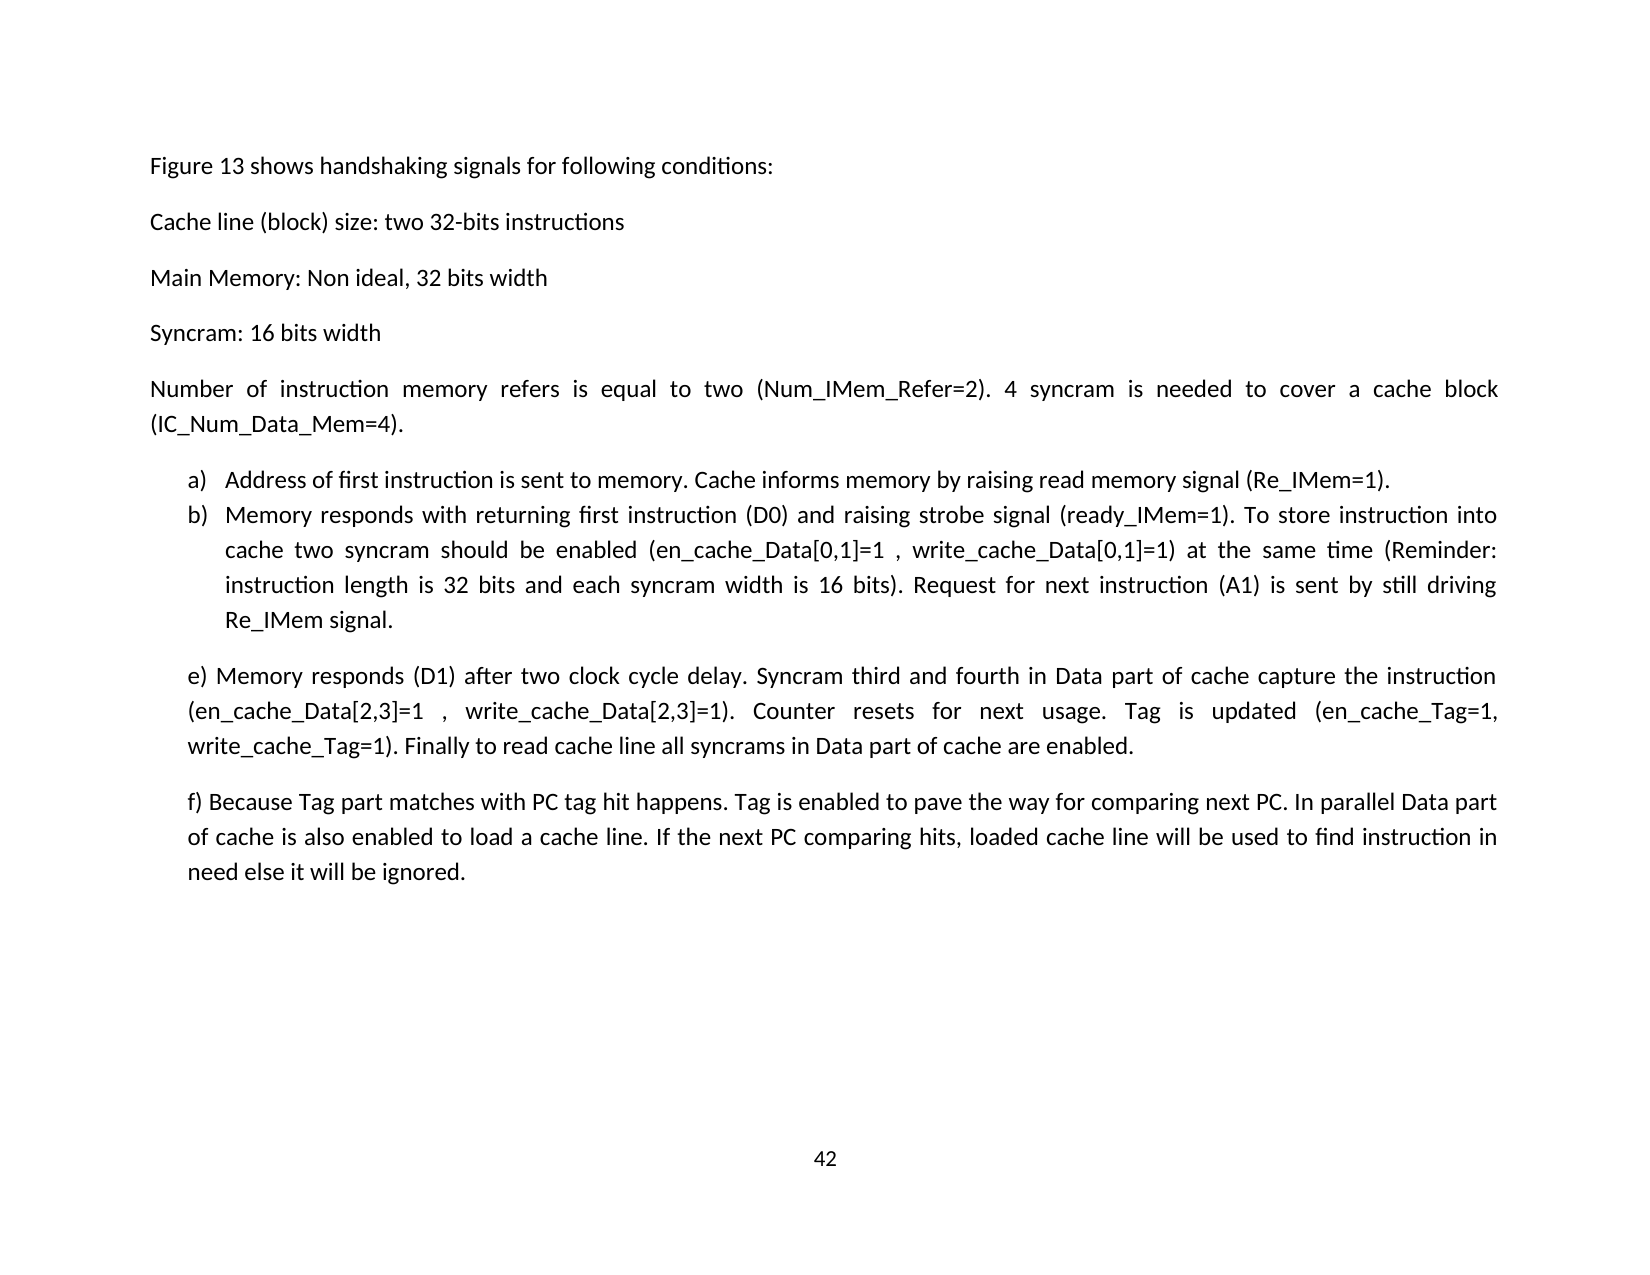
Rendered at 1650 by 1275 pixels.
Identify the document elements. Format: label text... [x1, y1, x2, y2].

text Main Memory: Non ideal, 32 bits width [150, 262, 1500, 292]
text Figure 13 shows handshaking signals for following conditions: [150, 150, 1500, 181]
text e) Memory responds (D1) after two clock cycle delay. Syncram third and fourth in Data part of cache capture the instruction (en_cache_Data[2,3]=1 , write_cache_Data[2,3]=1). Counter resets for next usage. Tag is updated (en_cache_Tag=1, write_cache_Tag=1). Finally to read cache line all syncrams in Data part of cache are enabled. [187, 660, 1500, 761]
text f) Because Tag part matches with PC tag hit happens. Tag is enabled to pave the way for comparing next PC. In parallel Data part of cache is also enabled to load a cache line. If the next PC comparing hits, loaded cache line will be used to find instruction in need else it will be ignored. [187, 786, 1500, 886]
list Memory responds with returning first instruction (D0) and raising strobe signal (ready_IMem=1). To store instruction into cache two syncram should be enabled (en_cache_Data[0,1]=1 , write_cache_Data[0,1]=1) at the same time (Reminder: instruction length is 32 bits and each syncram width is 16 bits). Request for next instruction (A1) is sent by still driving Re_IMem signal. [187, 499, 1500, 635]
list Address of first instruction is sent to memory. Cache informs memory by raising read memory signal (Re_IMem=1). [187, 464, 1500, 495]
text Syncram: 16 bits width [150, 317, 1500, 348]
text Number of instruction memory refers is equal to two (Num_IMem_Refer=2). 4 syncram is needed to cover a cache block (IC_Num_Data_Mem=4). [150, 373, 1500, 439]
text Cache line (block) size: two 32-bits instructions [150, 206, 1500, 236]
